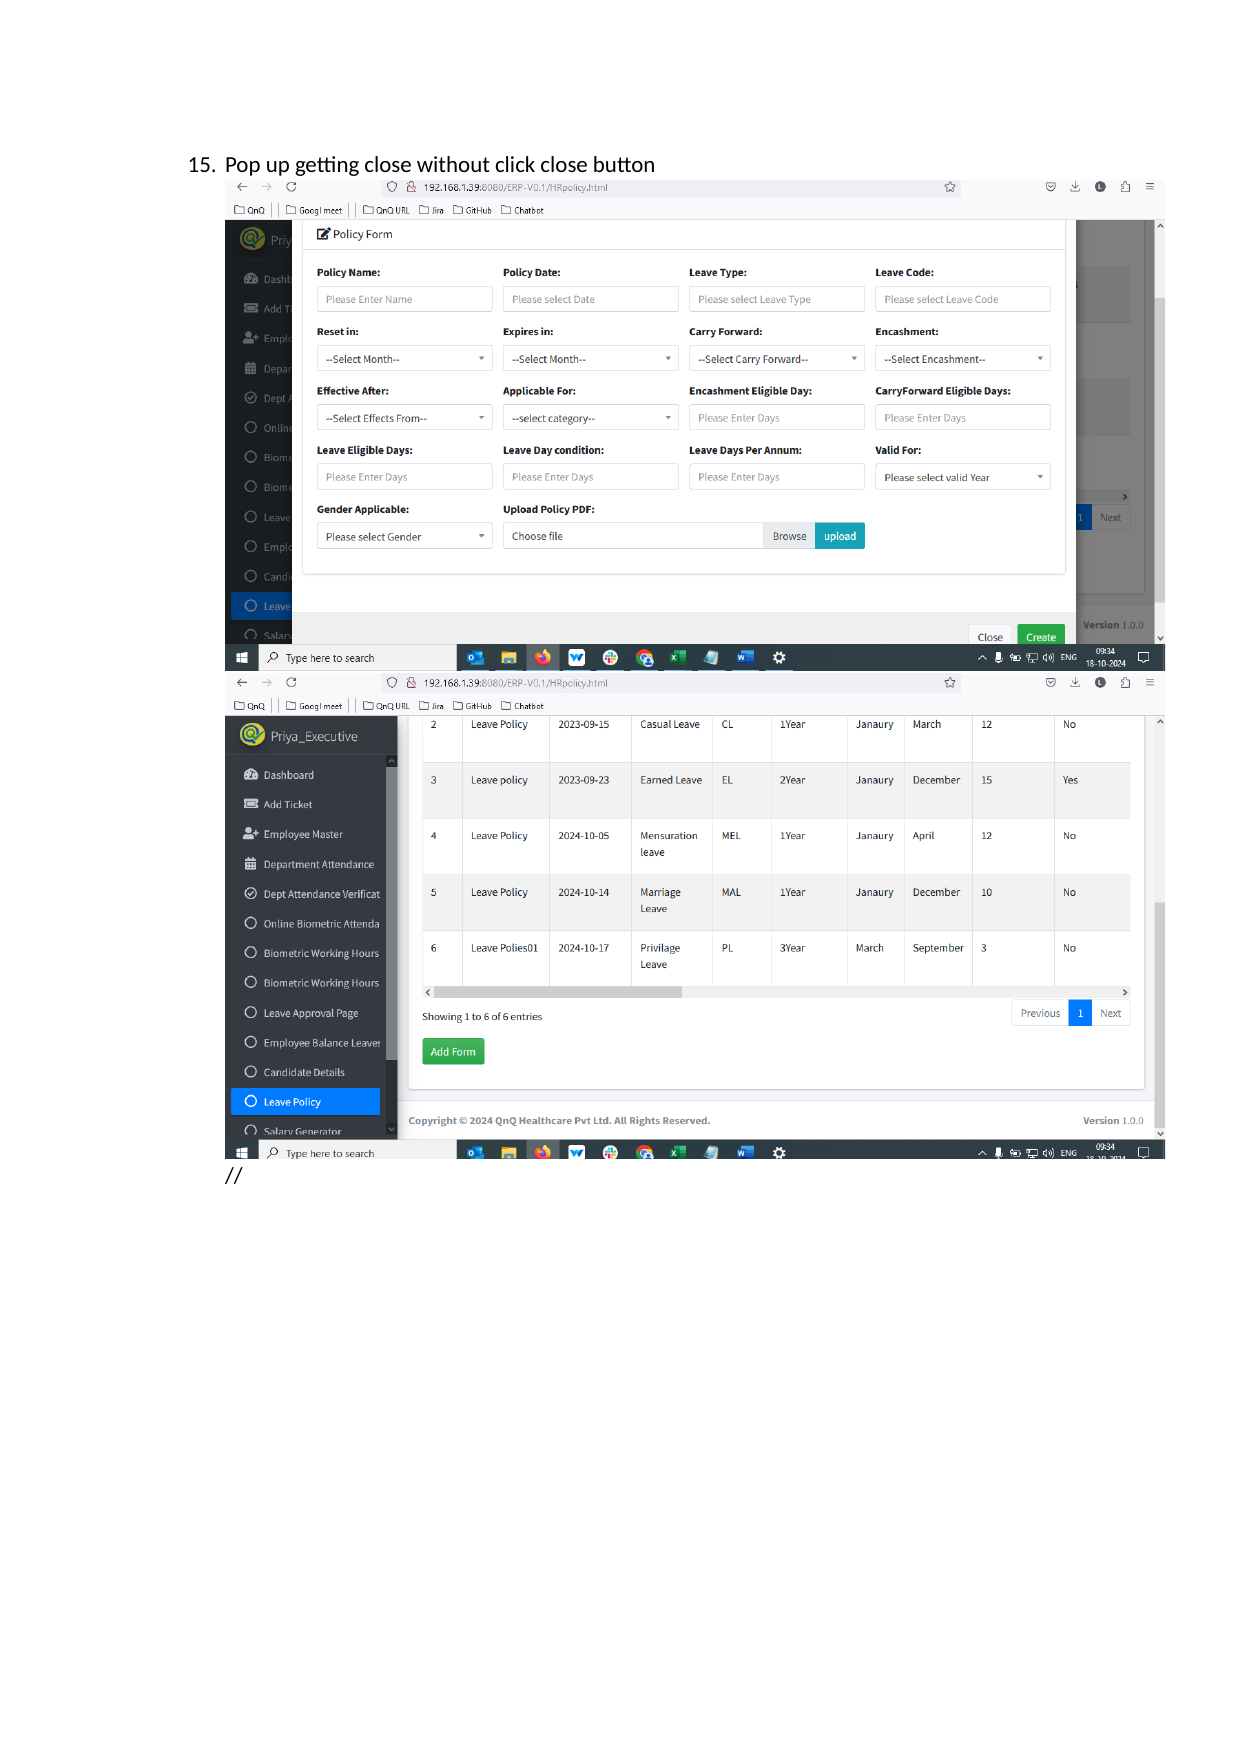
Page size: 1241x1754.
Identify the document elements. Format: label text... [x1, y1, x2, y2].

picture [225, 673, 1166, 1159]
picture [225, 180, 1166, 671]
